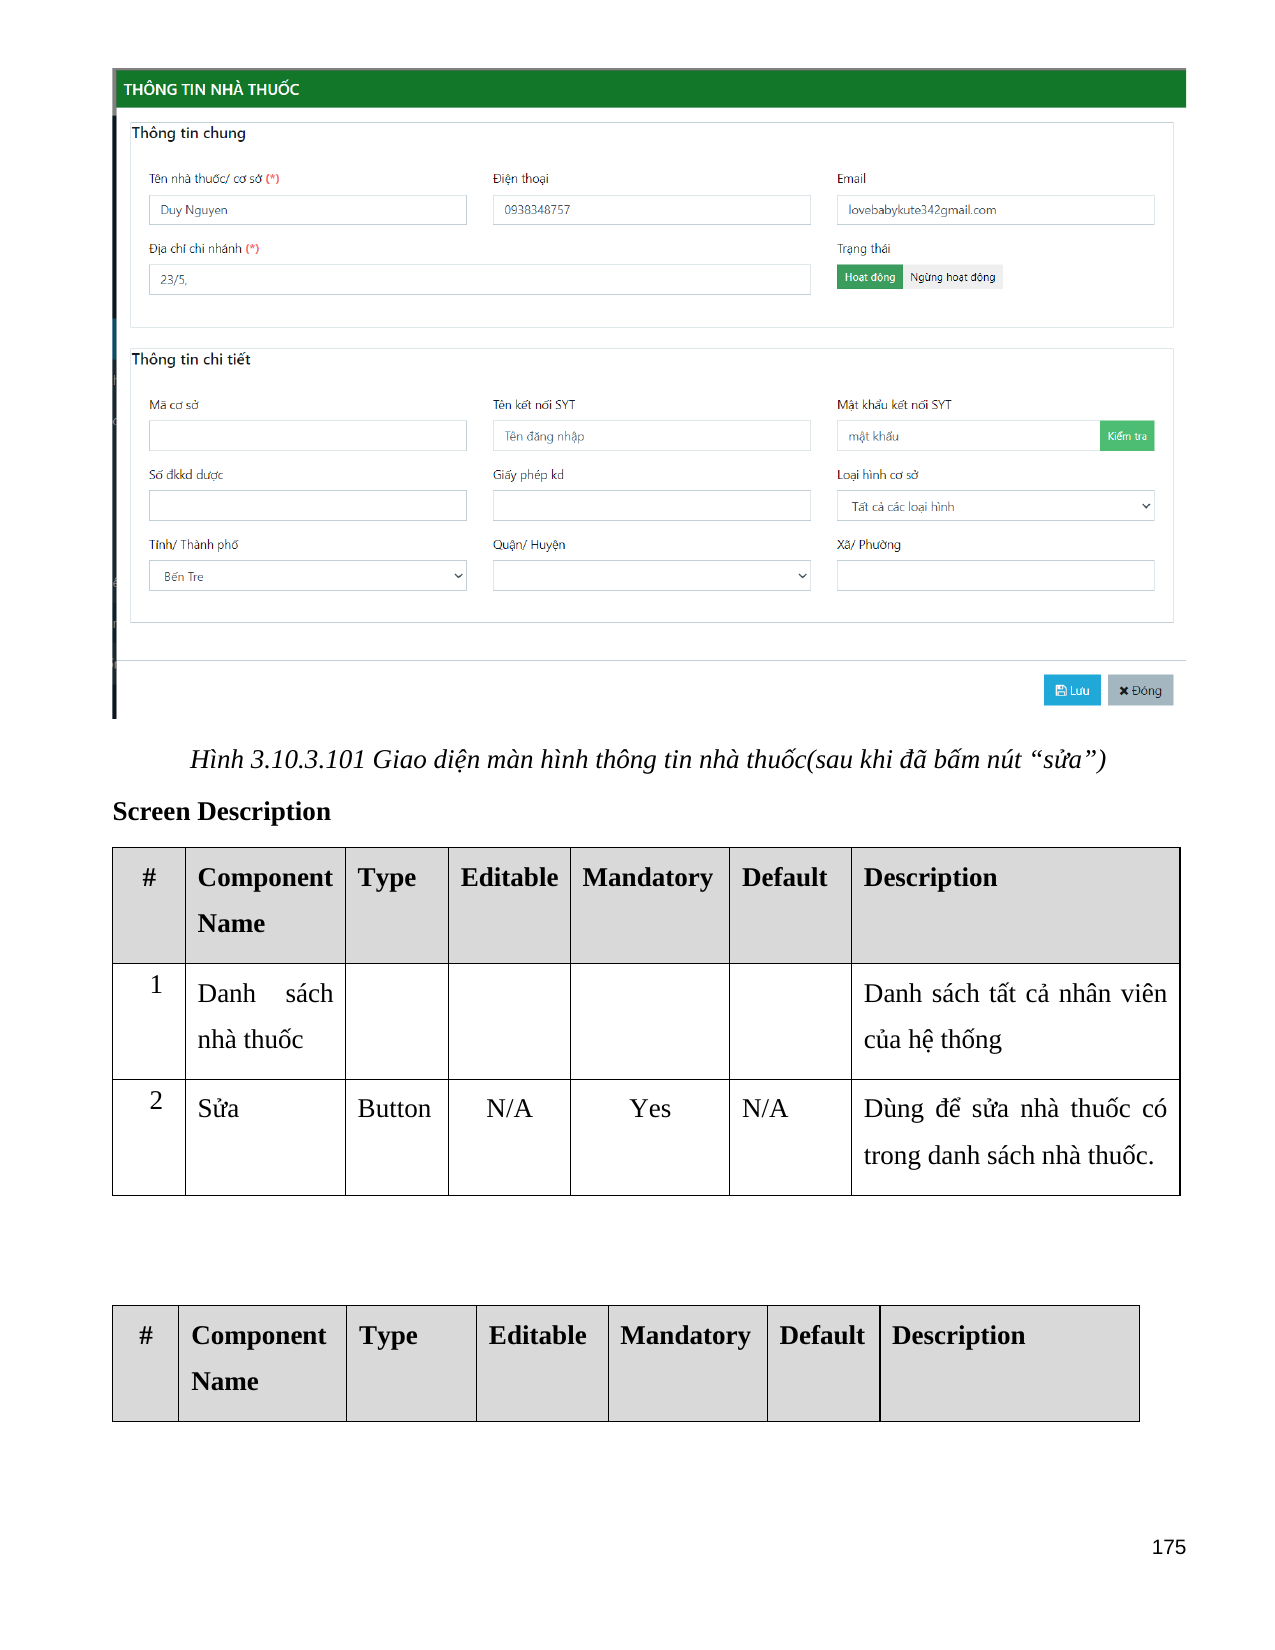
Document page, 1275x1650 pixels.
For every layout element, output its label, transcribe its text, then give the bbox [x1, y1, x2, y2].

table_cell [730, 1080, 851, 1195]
text Screen Description [112, 795, 1186, 826]
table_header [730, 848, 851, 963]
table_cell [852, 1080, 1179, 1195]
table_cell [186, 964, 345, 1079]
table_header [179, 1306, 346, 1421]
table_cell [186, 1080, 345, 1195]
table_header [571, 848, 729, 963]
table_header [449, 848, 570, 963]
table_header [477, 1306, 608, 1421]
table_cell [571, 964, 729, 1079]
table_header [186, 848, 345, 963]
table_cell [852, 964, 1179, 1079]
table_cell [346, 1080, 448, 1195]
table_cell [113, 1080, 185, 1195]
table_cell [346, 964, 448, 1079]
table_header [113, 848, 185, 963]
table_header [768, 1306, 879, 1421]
picture [112, 68, 1187, 719]
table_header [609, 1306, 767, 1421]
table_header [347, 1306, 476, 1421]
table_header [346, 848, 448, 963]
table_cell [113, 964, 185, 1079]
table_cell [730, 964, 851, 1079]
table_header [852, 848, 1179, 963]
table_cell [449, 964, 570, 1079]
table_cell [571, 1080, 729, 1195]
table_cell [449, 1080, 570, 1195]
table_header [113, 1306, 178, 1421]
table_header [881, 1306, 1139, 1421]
